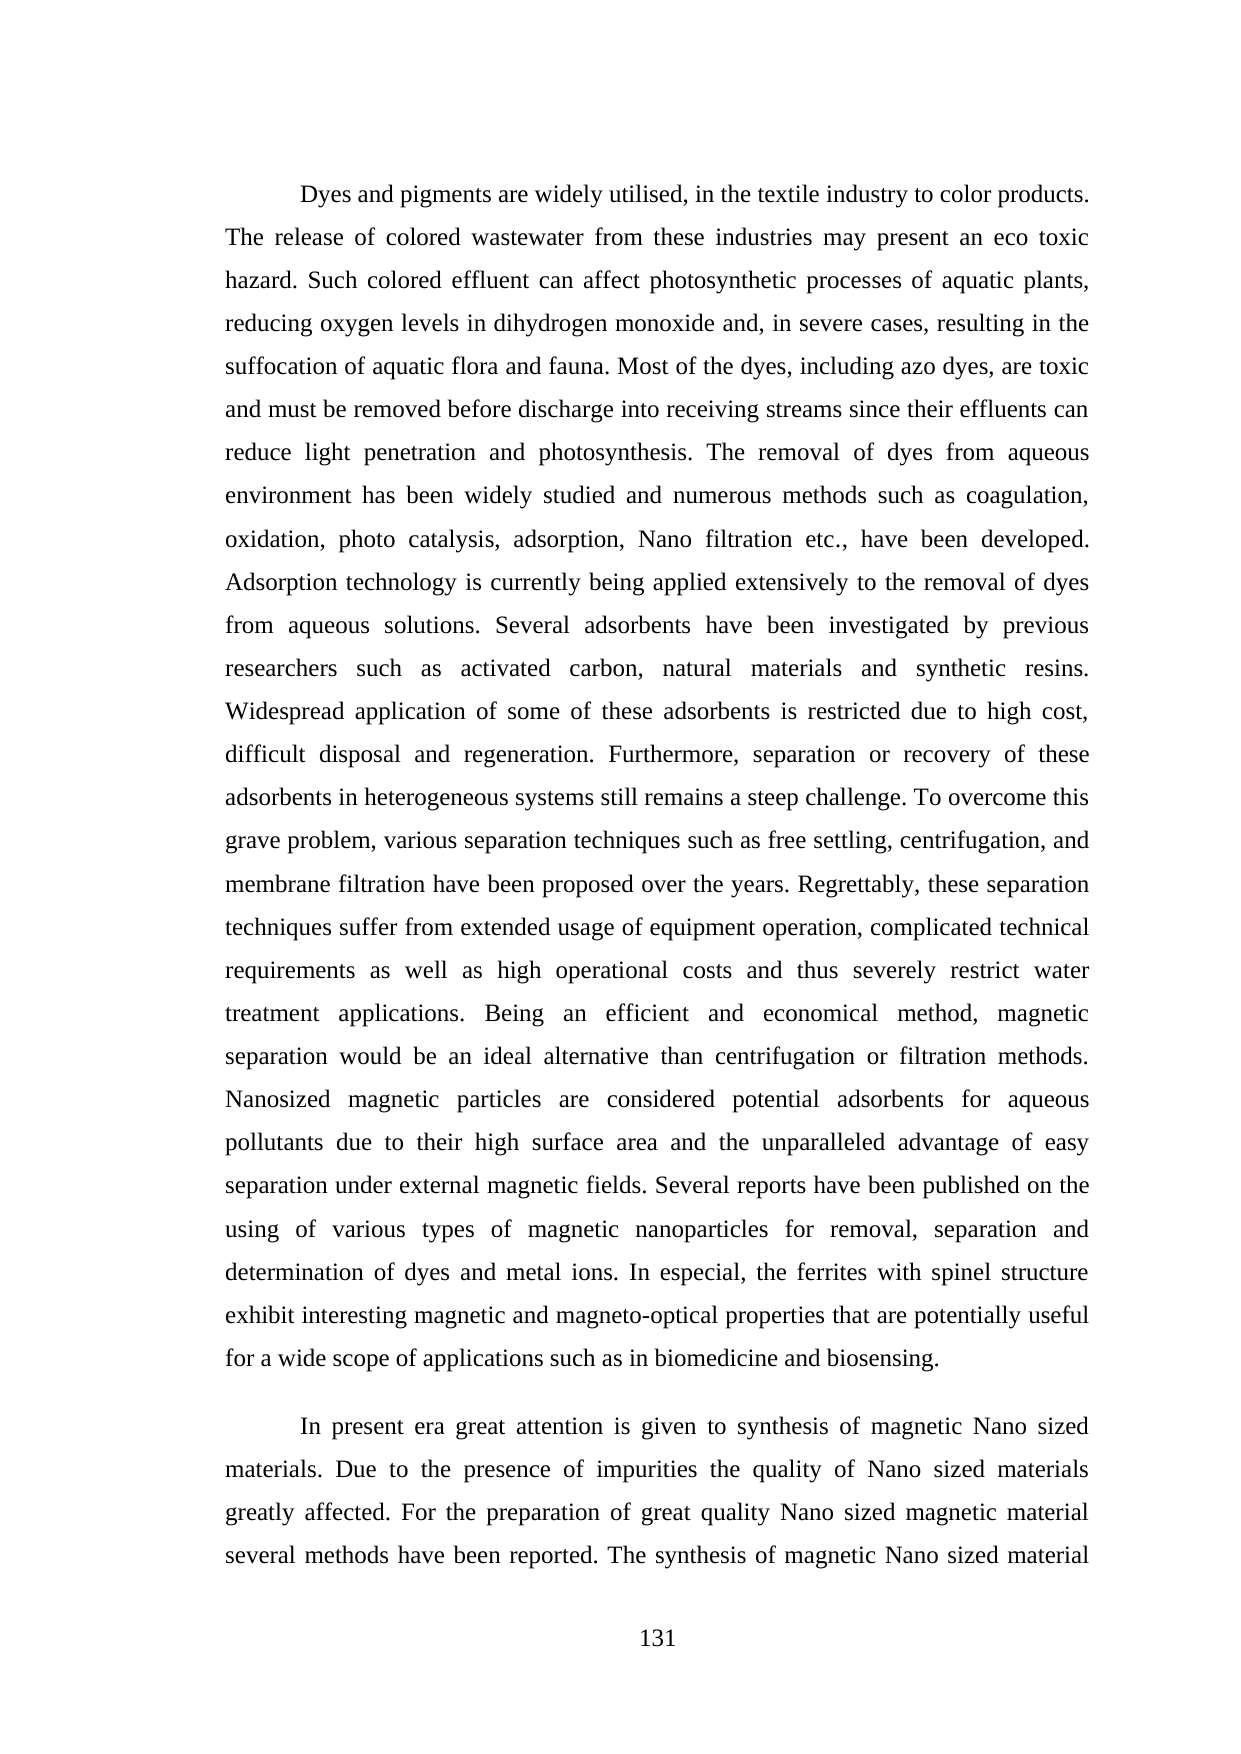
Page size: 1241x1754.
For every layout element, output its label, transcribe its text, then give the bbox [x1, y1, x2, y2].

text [225, 1411, 1090, 1569]
text Dyes and pigments are widely utilised, in the textile industry to color products. The release of colored wastewater from these industries may present an eco toxic hazard. Such colored effluent can affect photosynthetic processes of aquatic plants, reducing oxygen levels in dihydrogen monoxide and, in severe cases, resulting in the suffocation of aquatic flora and fauna. Most of the dyes, including azo dyes, are toxic and must be removed before discharge into receiving streams since their effluents can reduce light penetration and photosynthesis. The removal of dyes from aqueous environment has been widely studied and numerous methods such as coagulation, oxidation, photo catalysis, adsorption, Nano filtration etc., have been developed. Adsorption technology is currently being applied extensively to the removal of dyes from aqueous solutions. Several adsorbents have been investigated by previous researchers such as activated carbon, natural materials and synthetic resins. Widespread application of some of these adsorbents is restricted due to high cost, difficult disposal and regeneration. Furthermore, separation or recovery of these adsorbents in heterogeneous systems still remains a steep challenge. To overcome this grave problem, various separation techniques such as free settling, centrifugation, and membrane filtration have been proposed over the years. Regrettably, these separation techniques suffer from extended usage of equipment operation, complicated technical requirements as well as high operational costs and thus severely restrict water treatment applications. Being an efficient and economical method, magnetic separation would be an ideal alternative than centrifugation or filtration methods. Nanosized magnetic particles are considered potential adsorbents for aqueous pollutants due to their high surface area and the unparalleled advantage of easy separation under external magnetic fields. Several reports have been published on the using of various types of magnetic nanoparticles for removal, separation and determination of dyes and metal ions. In especial, the ferrites with spinel structure exhibit interesting magnetic and magneto-optical properties that are potentially useful for a wide scope of applications such as in biomedicine and biosensing. [225, 179, 1090, 1372]
